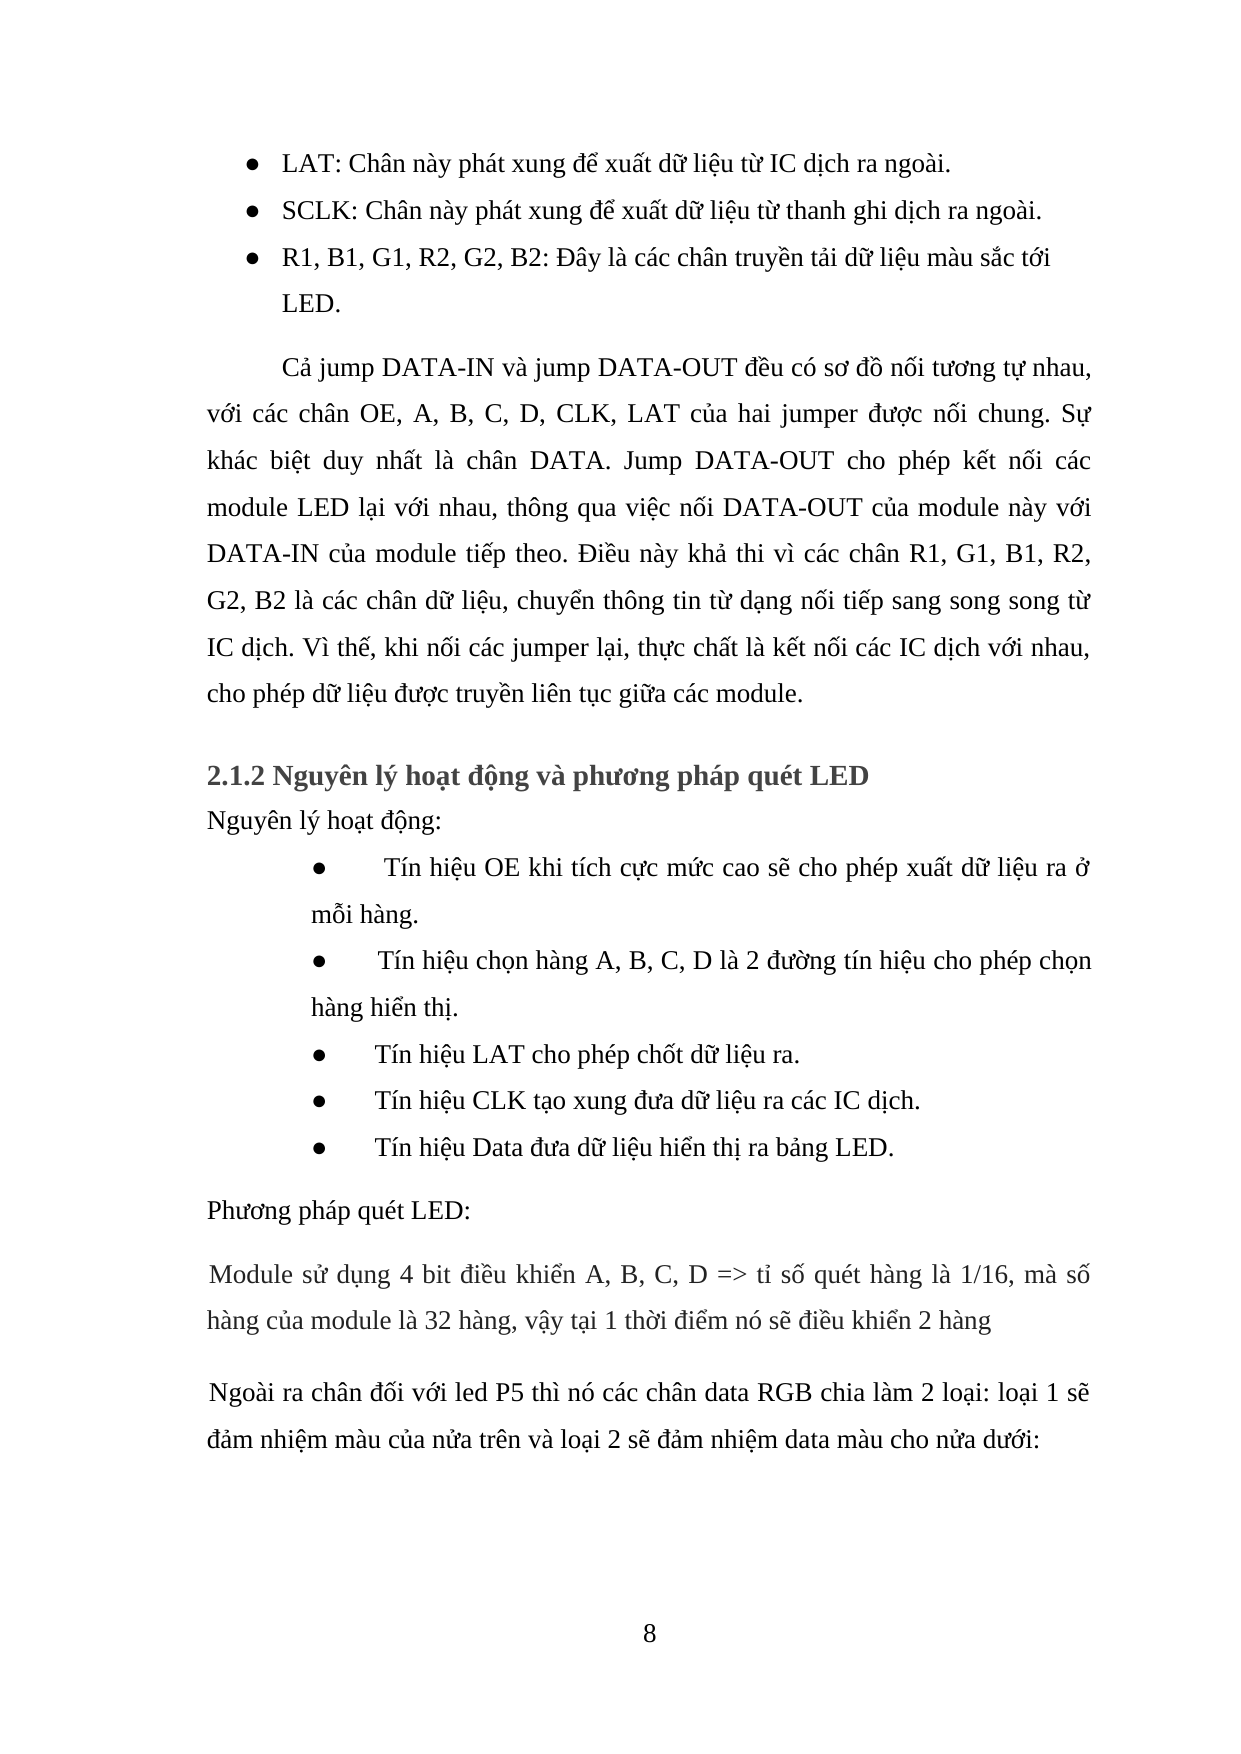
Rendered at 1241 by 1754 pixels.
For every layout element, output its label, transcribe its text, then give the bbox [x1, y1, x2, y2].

text ● Tín hiệu CLK tạo xung đưa dữ liệu ra các IC dịch. [311, 1084, 1093, 1116]
text ● Tín hiệu chọn hàng A, B, C, D là 2 đường tín hiệu cho phép chọn hàng hiển thị. [311, 944, 1093, 1022]
list R1, B1, G1, R2, G2, B2: Đây là các chân truyền tải dữ liệu màu sắc tới LED. [244, 241, 1093, 319]
text Nguyên lý hoạt động: [207, 804, 1093, 836]
text Module sử dụng 4 bit điều khiển A, B, C, D => tỉ số quét hàng là 1/16, mà số hàng của module là 32 hàng, vậy tại 1 thời điểm nó sẽ điều khiển 2 hàng [207, 1258, 1093, 1336]
subtitle 2.1.2 Nguyên lý hoạt động và phương pháp quét LED [207, 758, 1093, 791]
list SCLK: Chân này phát xung để xuất dữ liệu từ thanh ghi dịch ra ngoài. [244, 194, 1093, 225]
list LAT: Chân này phát xung để xuất dữ liệu từ IC dịch ra ngoài. [244, 148, 1093, 179]
text ● Tín hiệu OE khi tích cực mức cao sẽ cho phép xuất dữ liệu ra ở mỗi hàng. [311, 851, 1093, 929]
text ● Tín hiệu LAT cho phép chốt dữ liệu ra. [311, 1038, 1093, 1069]
text Phương pháp quét LED: [207, 1194, 1093, 1226]
text Ngoài ra chân đối với led P5 thì nó các chân data RGB chia làm 2 loại: loại 1 sẽ đảm nhiệm màu của nửa trên và loại 2 sẽ đảm nhiệm data màu cho nửa dưới: [207, 1376, 1093, 1454]
text ● Tín hiệu Data đưa dữ liệu hiển thị ra bảng LED. [311, 1131, 1093, 1162]
text Cả jump DATA-IN và jump DATA-OUT đều có sơ đồ nối tương tự nhau, với các chân OE, A, B, C, D, CLK, LAT của hai jumper được nối chung. Sự khác biệt duy nhất là chân DATA. Jump DATA-OUT cho phép kết nối các module LED lại với nhau, thông qua việc nối DATA-OUT của module này với DATA-IN của module tiếp theo. Điều này khả thi vì các chân R1, G1, B1, R2, G2, B2 là các chân dữ liệu, chuyển thông tin từ dạng nối tiếp sang song song từ IC dịch. Vì thế, khi nối các jumper lại, thực chất là kết nối các IC dịch với nhau, cho phép dữ liệu được truyền liên tục giữa các module. [207, 351, 1093, 709]
